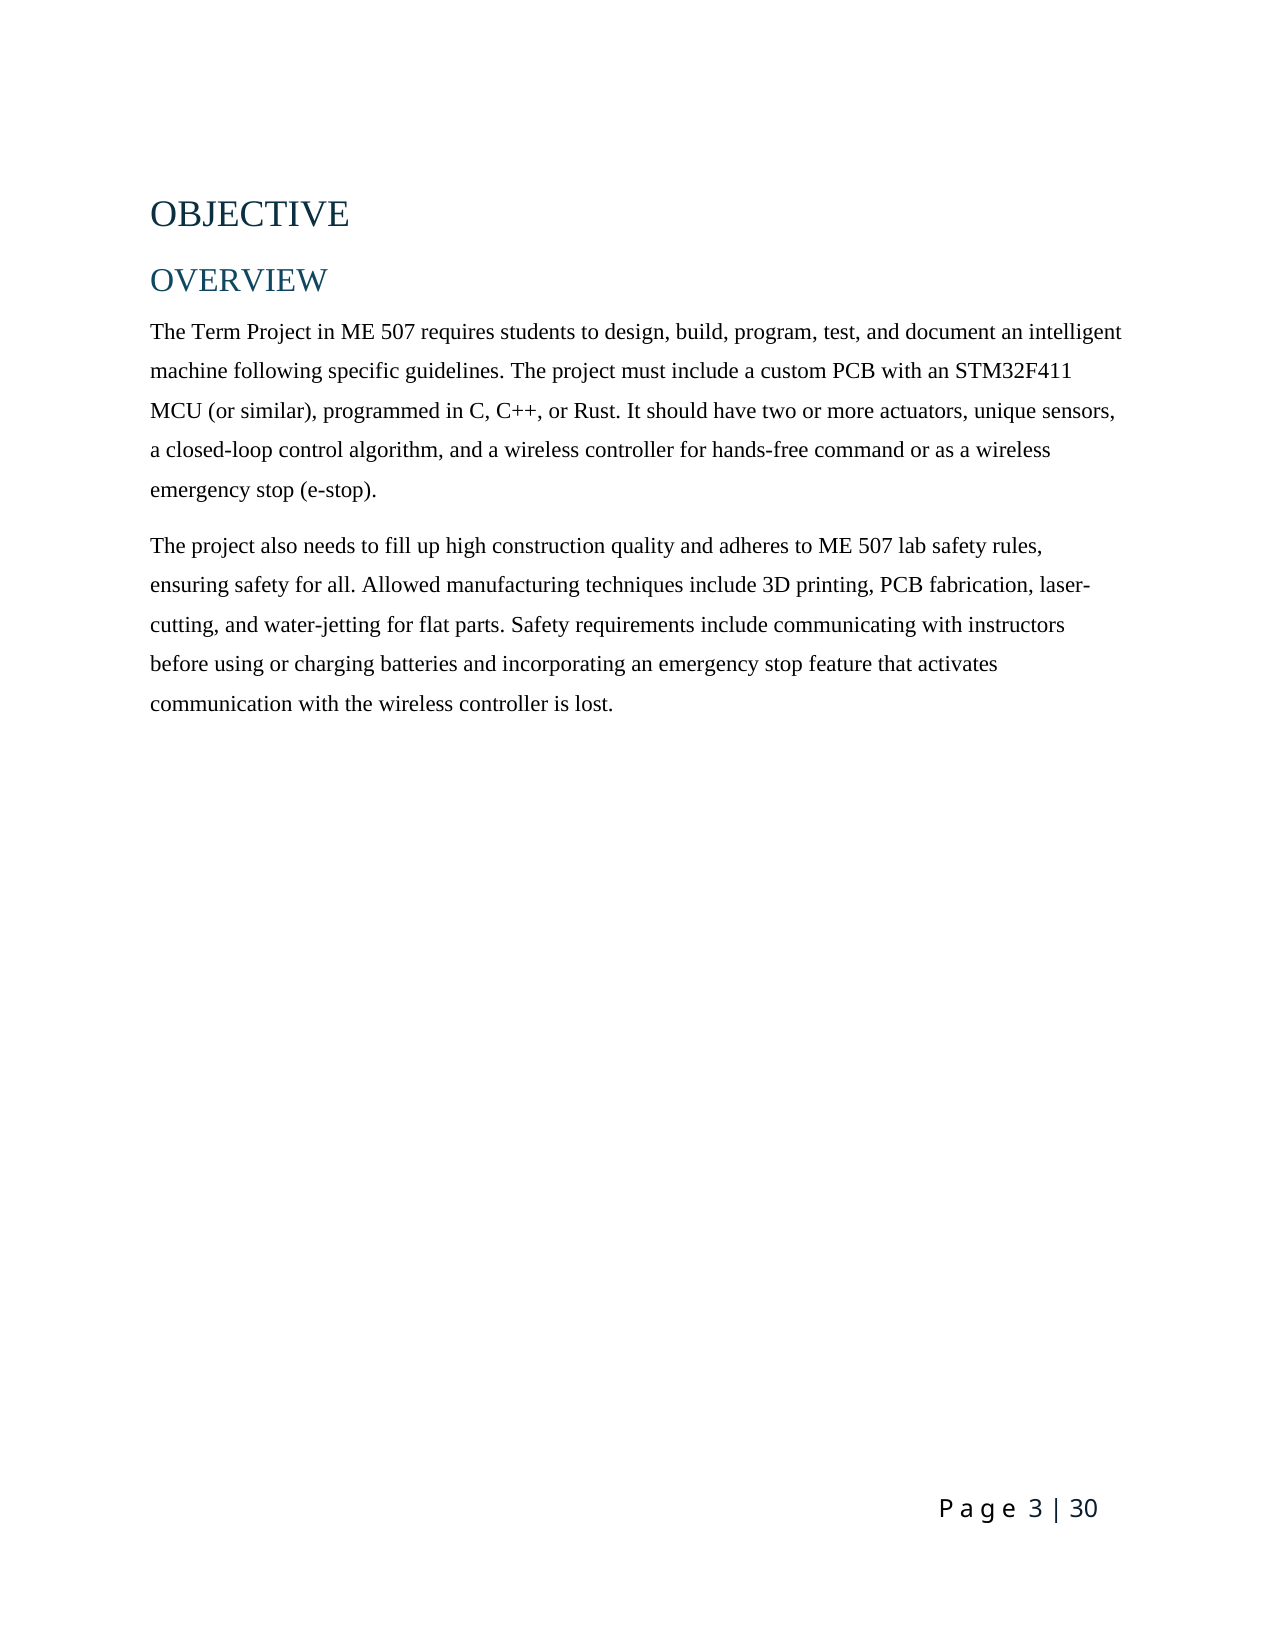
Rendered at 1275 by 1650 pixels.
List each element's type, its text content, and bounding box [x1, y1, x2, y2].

text The Term Project in ME 507 requires students to design, build, program, test, and document an intelligent machine following specific guidelines. The project must include a custom PCB with an STM32F411 MCU (or similar), programmed in C, C++, or Rust. It should have two or more actuators, unique sensors, a closed-loop control algorithm, and a wireless controller for hands-free command or as a wireless emergency stop (e-stop). [150, 318, 1125, 502]
text The project also needs to fill up high construction quality and adheres to ME 507 lab safety rules, ensuring safety for all. Allowed manufacturing techniques include 3D printing, PCB fabrication, laser-cutting, and water-jetting for flat parts. Safety requirements include communicating with instructors before using or charging batteries and incorporating an emergency stop feature that activates communication with the wireless controller is lost. [150, 532, 1125, 716]
subtitle OBJECTIVE [150, 192, 1125, 235]
subtitle OVERVIEW [150, 261, 1125, 299]
